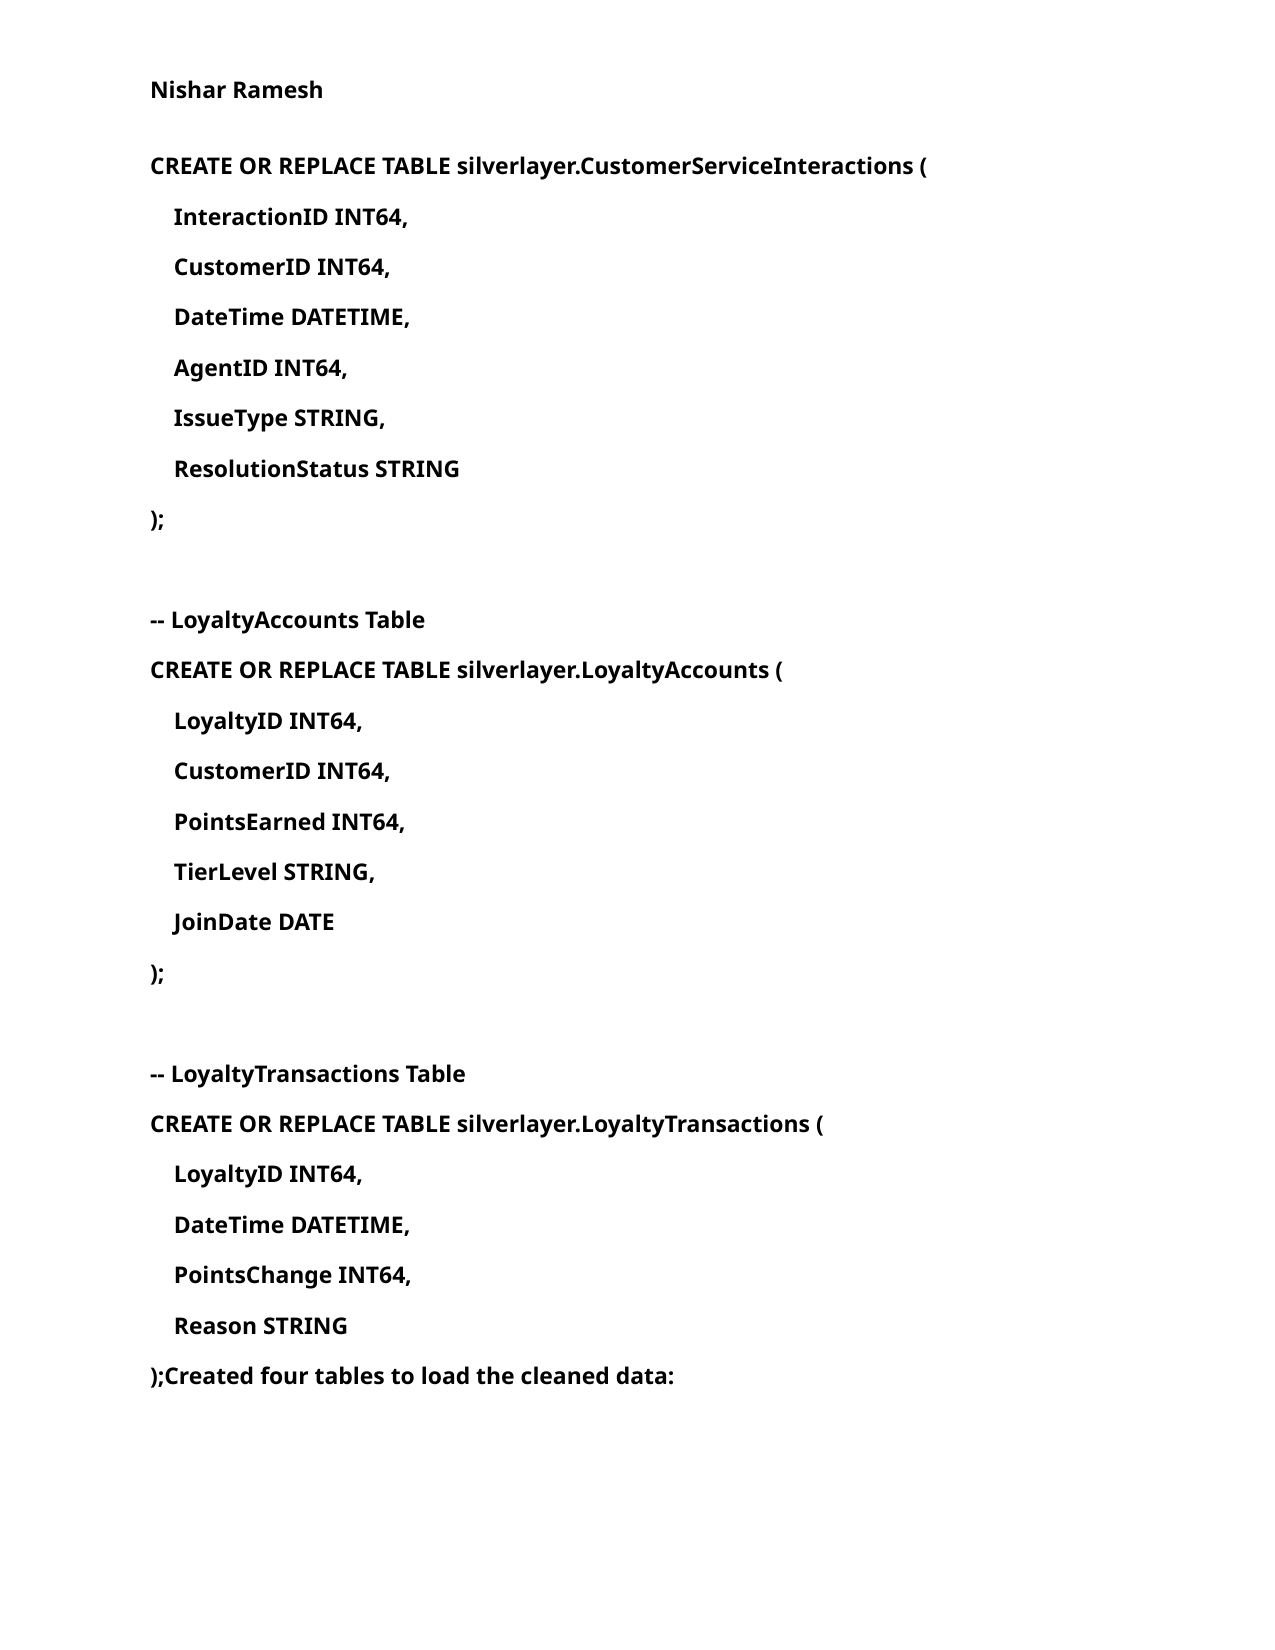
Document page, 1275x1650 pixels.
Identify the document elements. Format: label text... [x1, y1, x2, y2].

text IssueType STRING, [150, 402, 1125, 433]
text CREATE OR REPLACE TABLE silverlayer.LoyaltyTransactions ( [150, 1108, 1125, 1139]
text -- LoyaltyAccounts Table [150, 604, 1125, 635]
text PointsEarned INT64, [150, 805, 1125, 837]
text TierLevel STRING, [150, 856, 1125, 887]
text AgentID INT64, [150, 352, 1125, 383]
text LoyaltyID INT64, [150, 1158, 1125, 1189]
text JoinDate DATE [150, 906, 1125, 937]
text DateTime DATETIME, [150, 301, 1125, 332]
text LoyaltyID INT64, [150, 704, 1125, 736]
text PointsChange INT64, [150, 1259, 1125, 1290]
text CustomerID INT64, [150, 251, 1125, 282]
text InteractionID INT64, [150, 200, 1125, 232]
text );Created four tables to load the cleaned data: [150, 1360, 1125, 1391]
text DateTime DATETIME, [150, 1209, 1125, 1240]
text CustomerID INT64, [150, 755, 1125, 786]
text ResolutionStatus STRING [150, 452, 1125, 484]
text Reason STRING [150, 1309, 1125, 1341]
text ); [150, 503, 1125, 534]
text -- LoyaltyTransactions Table [150, 1057, 1125, 1089]
text CREATE OR REPLACE TABLE silverlayer.CustomerServiceInteractions ( [150, 150, 1125, 181]
text ); [150, 957, 1125, 988]
text CREATE OR REPLACE TABLE silverlayer.LoyaltyAccounts ( [150, 654, 1125, 685]
